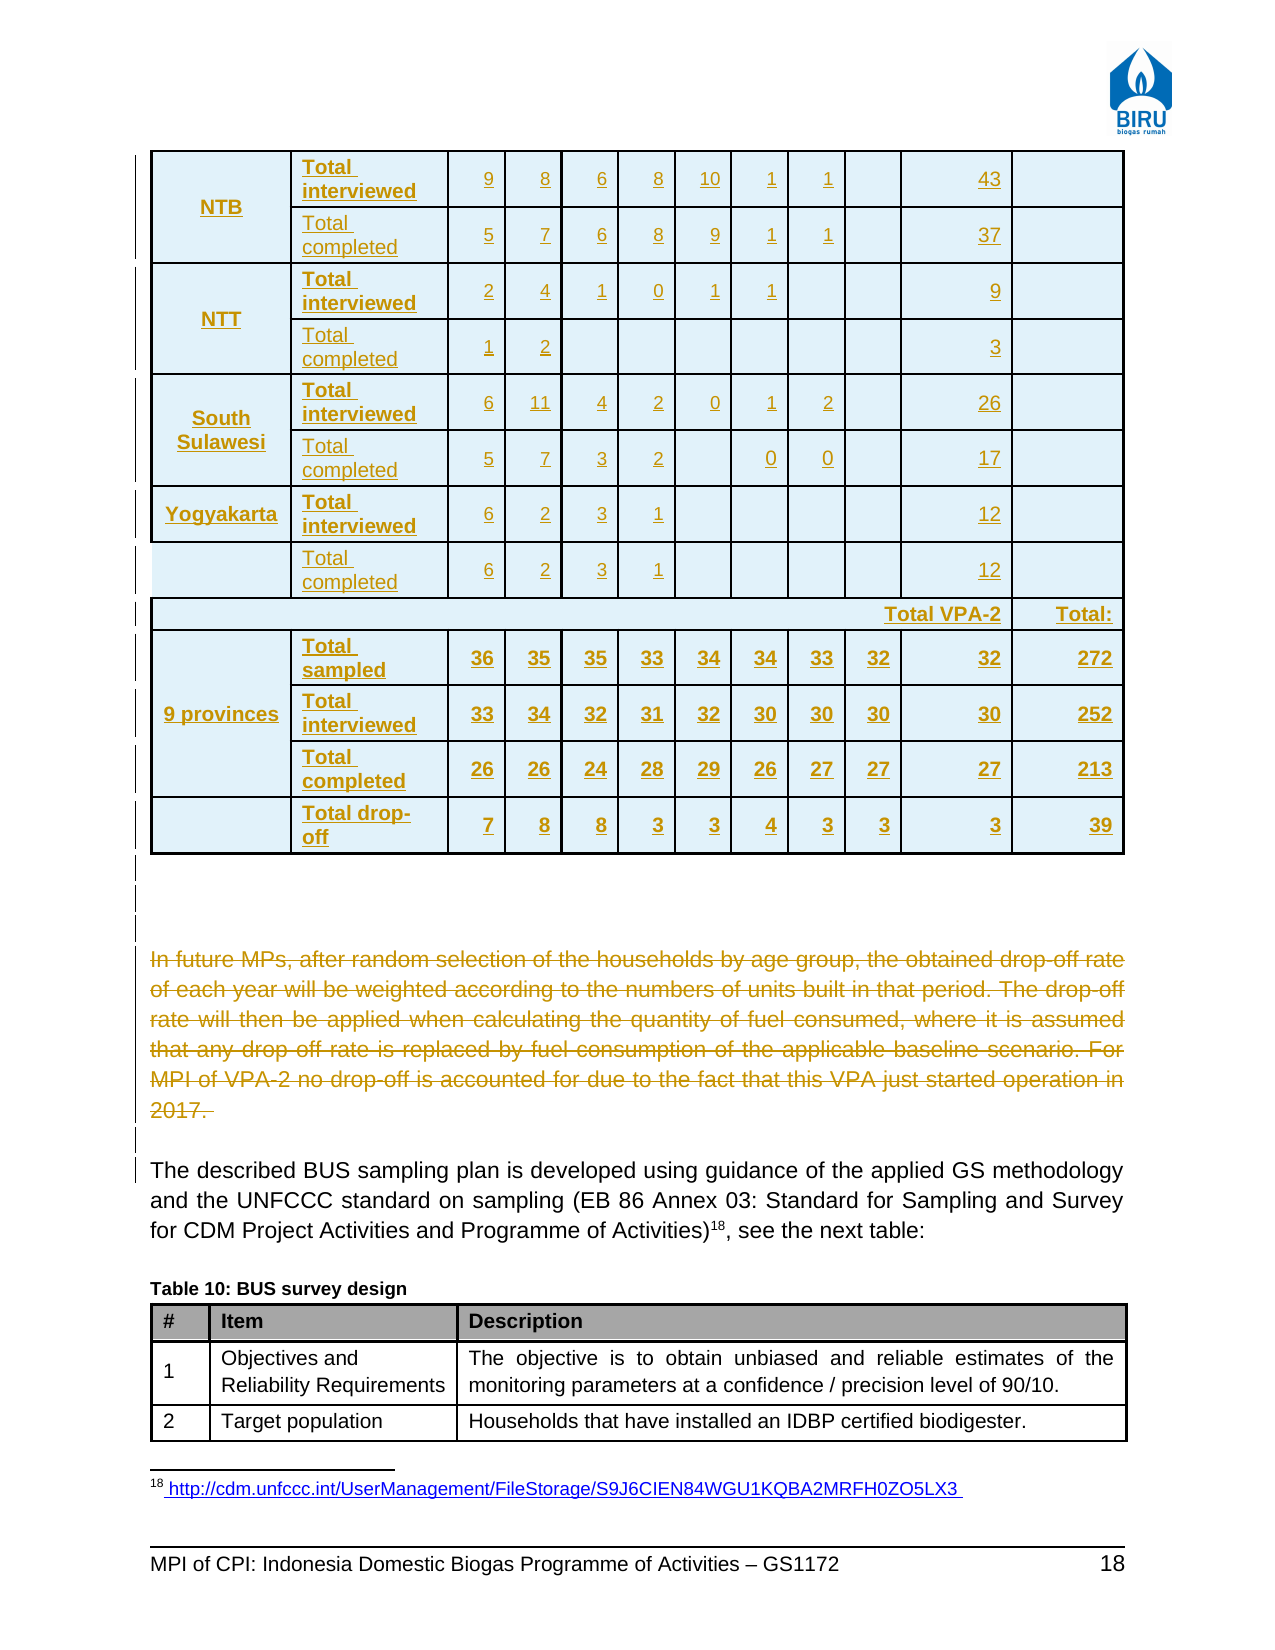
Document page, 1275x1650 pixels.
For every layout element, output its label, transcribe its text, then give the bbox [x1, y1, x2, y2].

table_header Item [211, 1306, 456, 1339]
table_cell Objectives and Reliability Requirements [211, 1343, 456, 1404]
text The described BUS sampling plan is developed using guidance of the applied GS methodology and the UNFCCC standard on sampling (EB 86 Annex 03: Standard for Sampling and Survey for CDM Project Activities and Programme of Activities), see the next table: [150, 1157, 1125, 1244]
table_cell 2 [153, 1406, 209, 1439]
picture [1106, 41, 1172, 135]
table_header Description [459, 1306, 1125, 1339]
table_cell Target population [211, 1406, 456, 1439]
table_cell Households that have installed an IDBP certified biodigester. [458, 1406, 1125, 1439]
text Table 10: BUS survey design [150, 1278, 1125, 1299]
table_cell 1 [153, 1343, 209, 1404]
table_cell The objective is to obtain unbiased and reliable estimates of the monitoring parameters at a confidence / precision level of 90/10. [458, 1343, 1125, 1404]
table_header # [153, 1306, 208, 1339]
